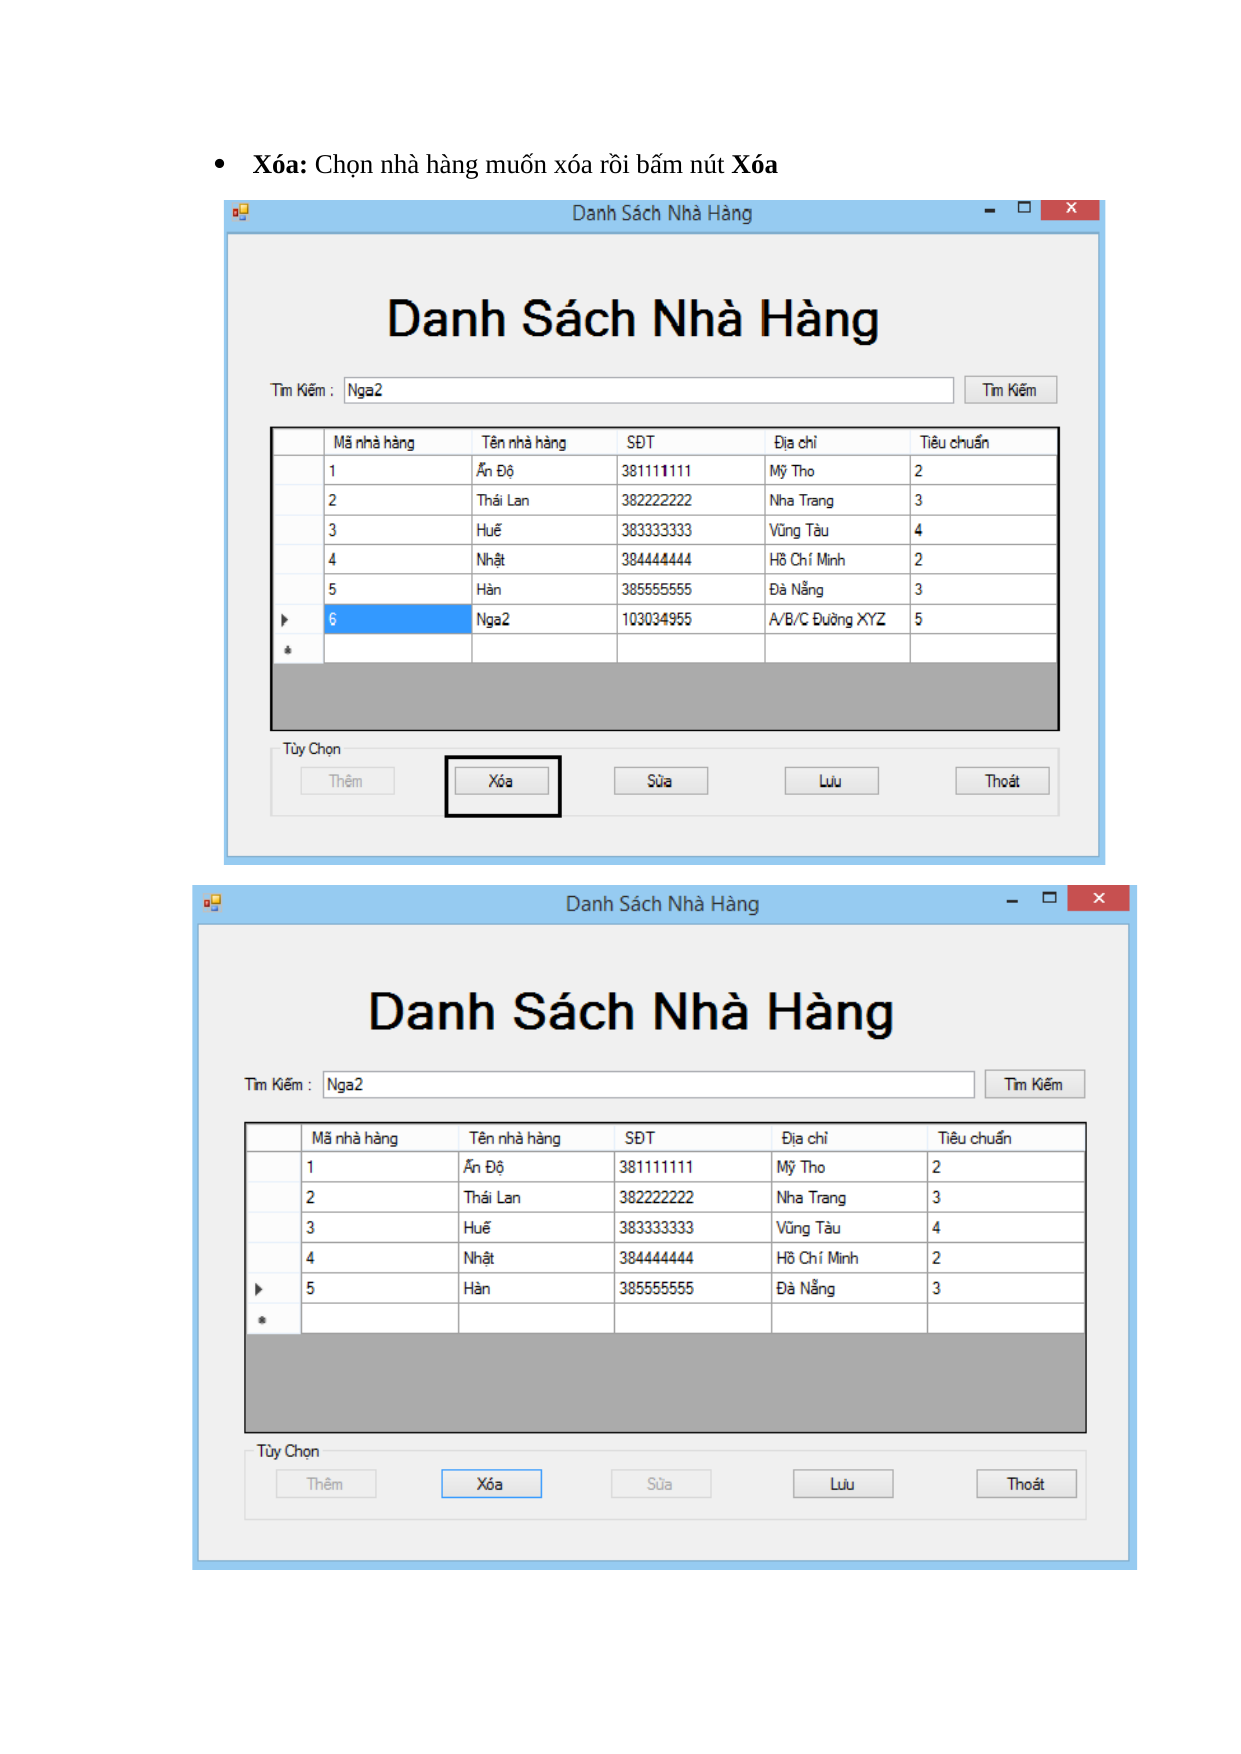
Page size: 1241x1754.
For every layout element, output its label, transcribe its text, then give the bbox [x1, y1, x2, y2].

picture [223, 200, 1106, 865]
list Xóa: Chọn nhà hàng muốn xóa rồi bấm nút Xóa [215, 148, 1152, 179]
picture [192, 885, 1138, 1570]
